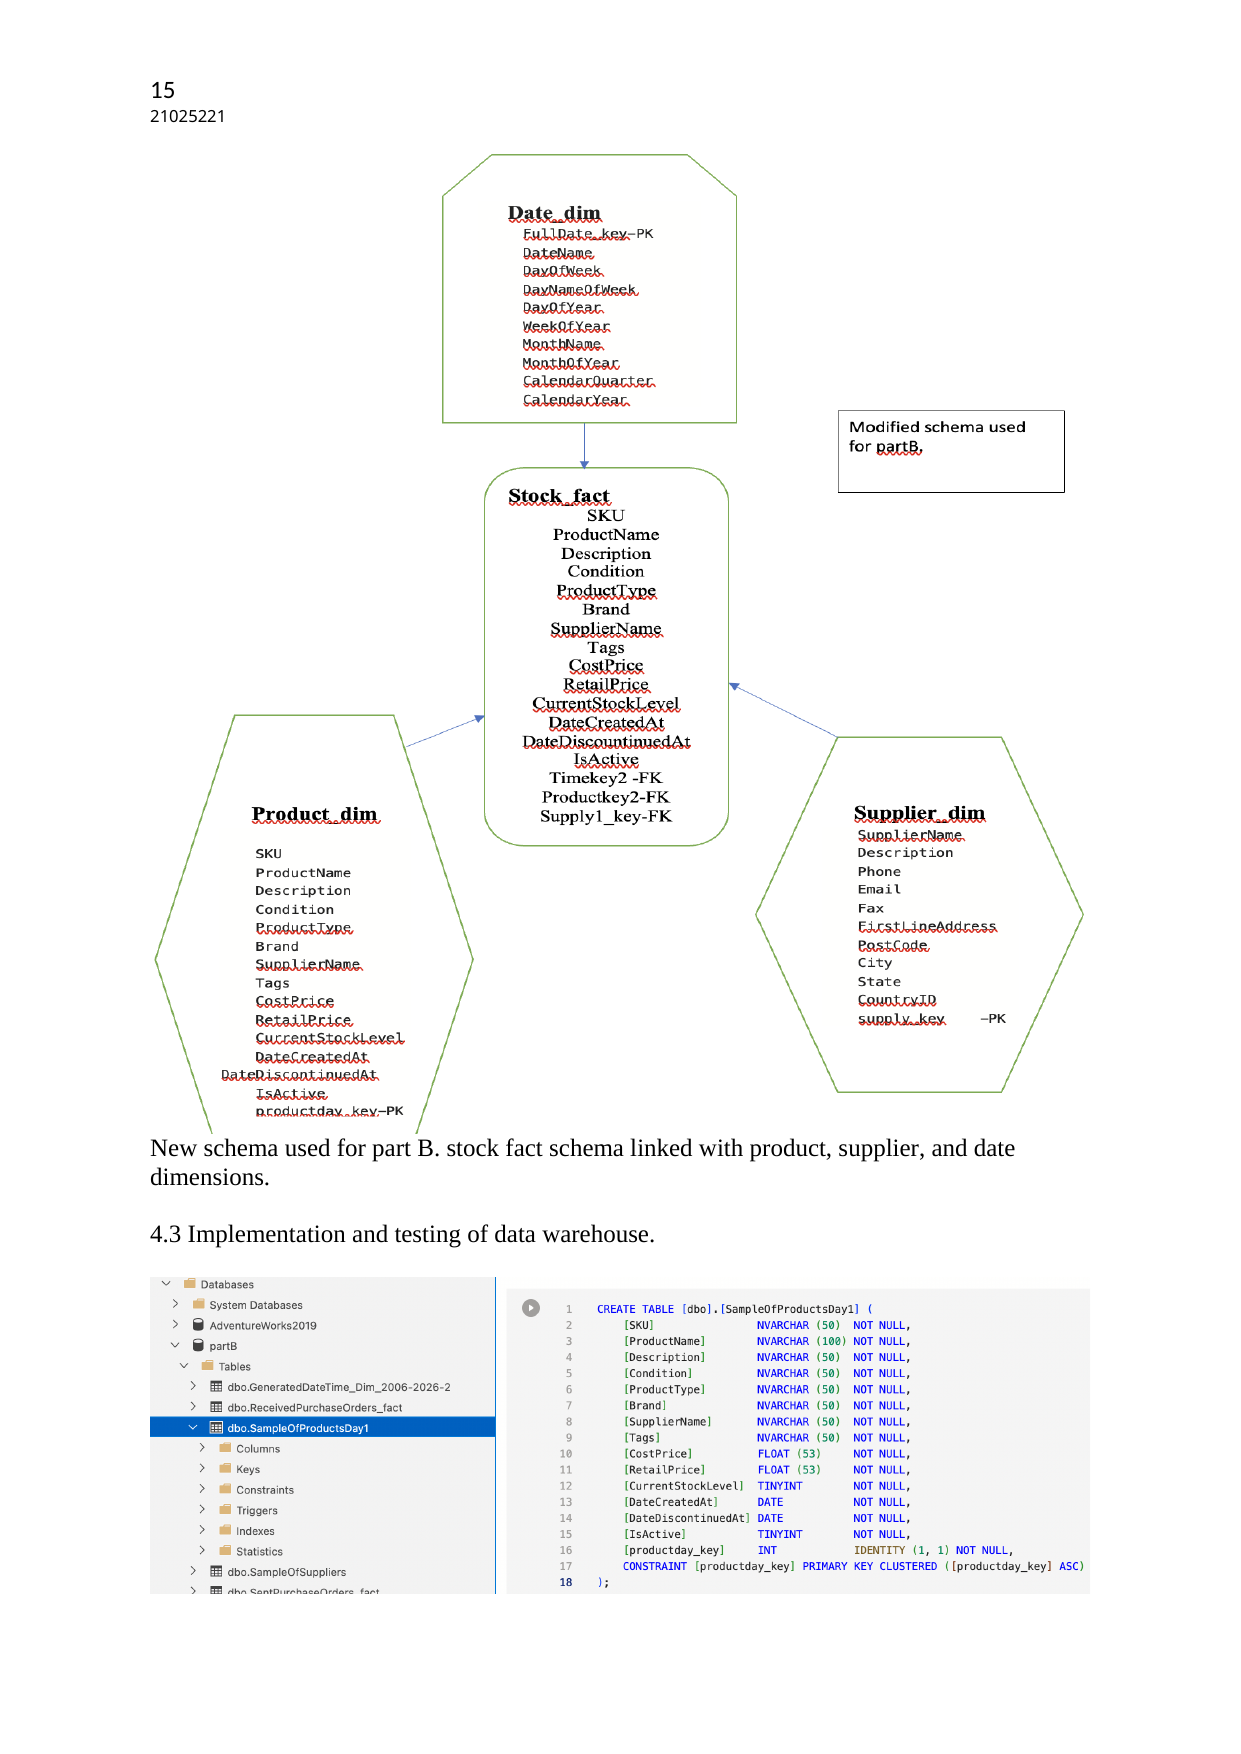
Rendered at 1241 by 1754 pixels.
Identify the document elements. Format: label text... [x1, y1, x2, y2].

picture [150, 1277, 1091, 1594]
text New schema used for part B. stock fact schema linked with product, supplier, and date dimensions. [150, 1134, 1090, 1191]
picture [150, 150, 1091, 1134]
text 4.3 Implementation and testing of data warehouse. [150, 1219, 1090, 1248]
